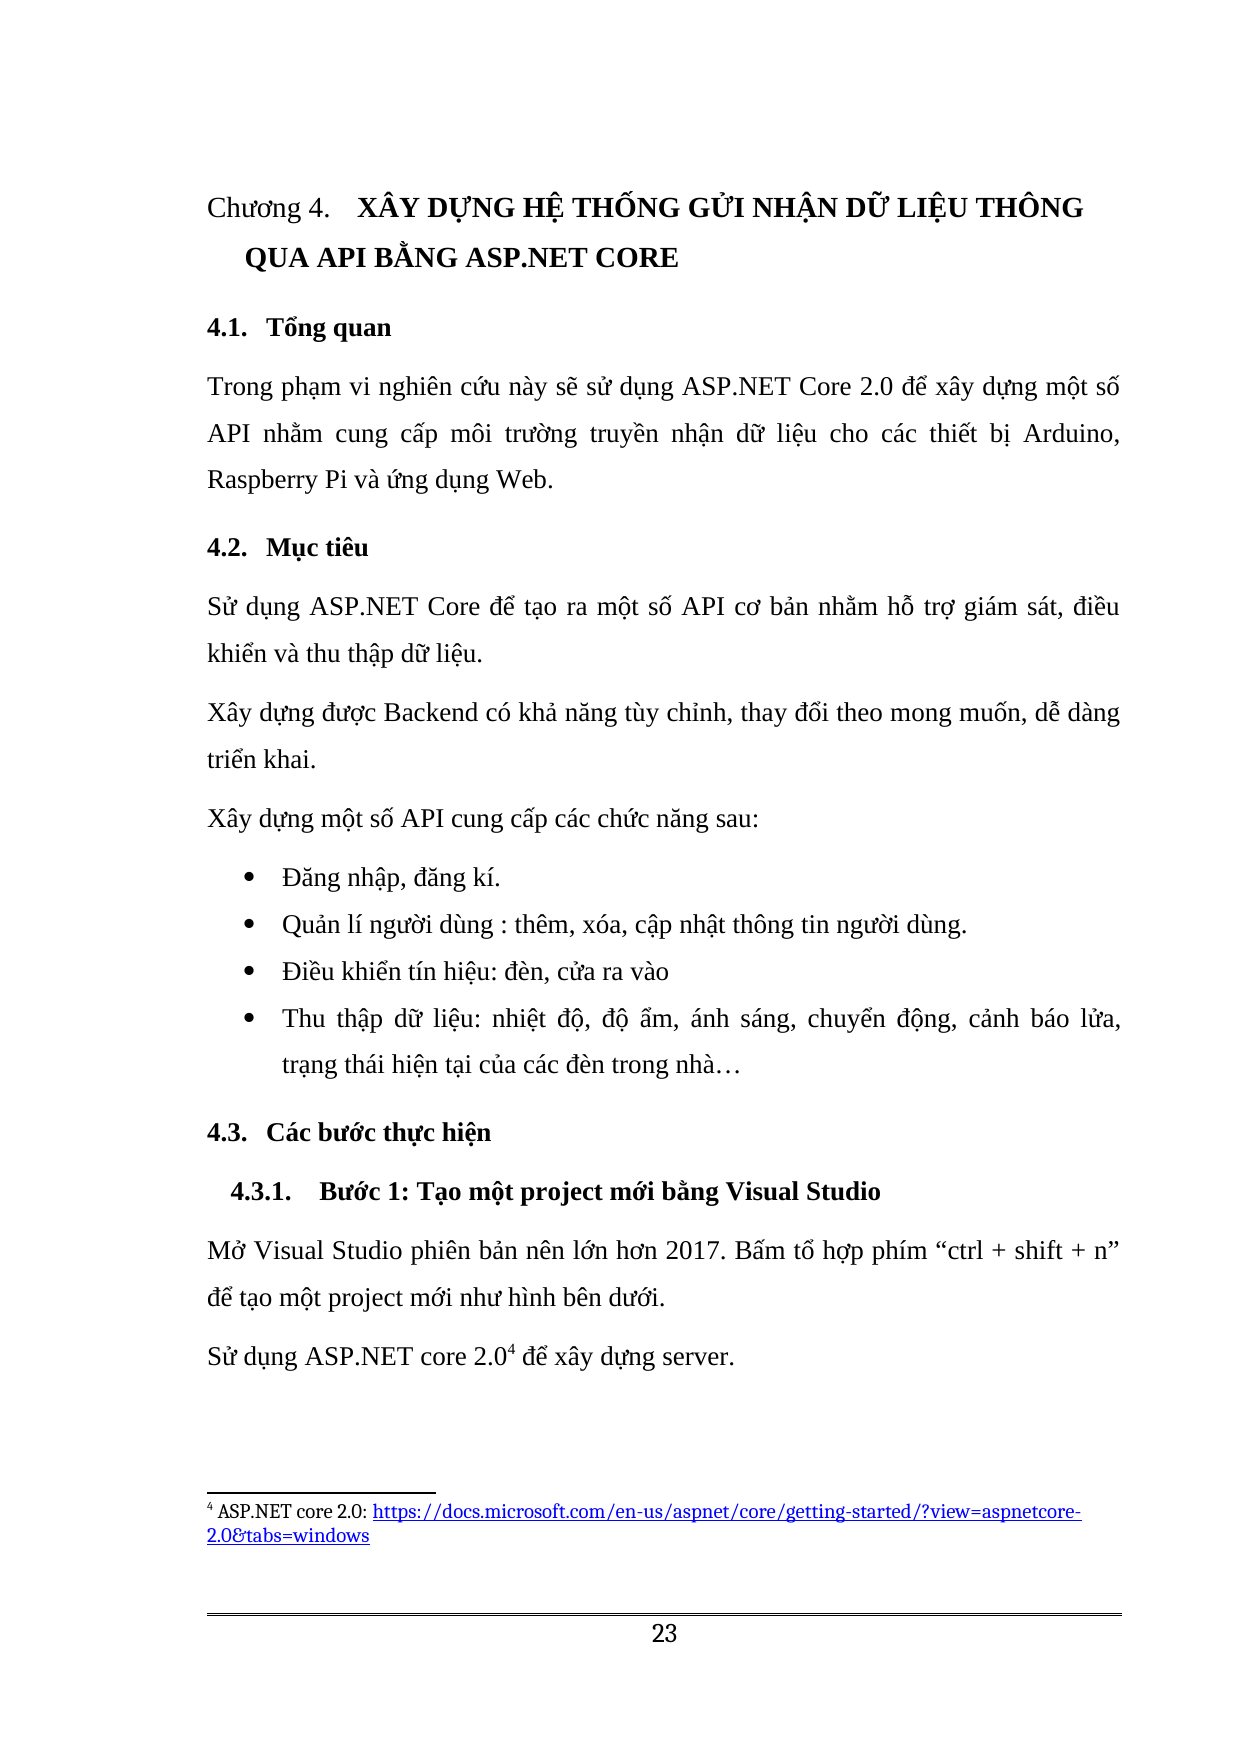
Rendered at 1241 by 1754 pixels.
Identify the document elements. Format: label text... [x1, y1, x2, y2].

list Thu thập dữ liệu: nhiệt độ, độ ẩm, ánh sáng, chuyển động, cảnh báo lửa, trạng thái hiện tại của các đèn trong nhà… [244, 1002, 1122, 1080]
text Xây dựng một số API cung cấp các chức năng sau: [207, 802, 1122, 833]
subtitle Các bước thực hiện [207, 1116, 1122, 1147]
list Đăng nhập, đăng kí. [244, 861, 1122, 892]
list Quản lí người dùng : thêm, xóa, cập nhật thông tin người dùng. [244, 908, 1122, 939]
subtitle Bước 1: Tạo một project mới bằng Visual Studio [230, 1175, 1122, 1206]
text Xây dựng được Backend có khả năng tùy chỉnh, thay đổi theo mong muốn, dễ dàng triển khai. [207, 696, 1122, 774]
subtitle Tổng quan [207, 311, 1122, 342]
subtitle Mục tiêu [207, 531, 1122, 562]
text Mở Visual Studio phiên bản nên lớn hơn 2017. Bấm tổ hợp phím “ctrl + shift + n” để tạo một project mới như hình bên dưới. [207, 1234, 1122, 1312]
text Sử dụng ASP.NET core 2.0 để xây dựng server. [207, 1340, 1122, 1371]
text Trong phạm vi nghiên cứu này sẽ sử dụng ASP.NET Core 2.0 để xây dựng một số API nhằm cung cấp môi trường truyền nhận dữ liệu cho các thiết bị Arduino, Raspberry Pi và ứng dụng Web. [207, 370, 1122, 495]
subtitle XÂY DỰNG HỆ THỐNG GỬI NHẬN DỮ LIỆU THÔNG QUA API BẰNG ASP.NET CORE [207, 190, 1122, 273]
text Sử dụng ASP.NET Core để tạo ra một số API cơ bản nhằm hỗ trợ giám sát, điều khiển và thu thập dữ liệu. [207, 590, 1122, 668]
list Điều khiển tín hiệu: đèn, cửa ra vào [244, 955, 1122, 986]
